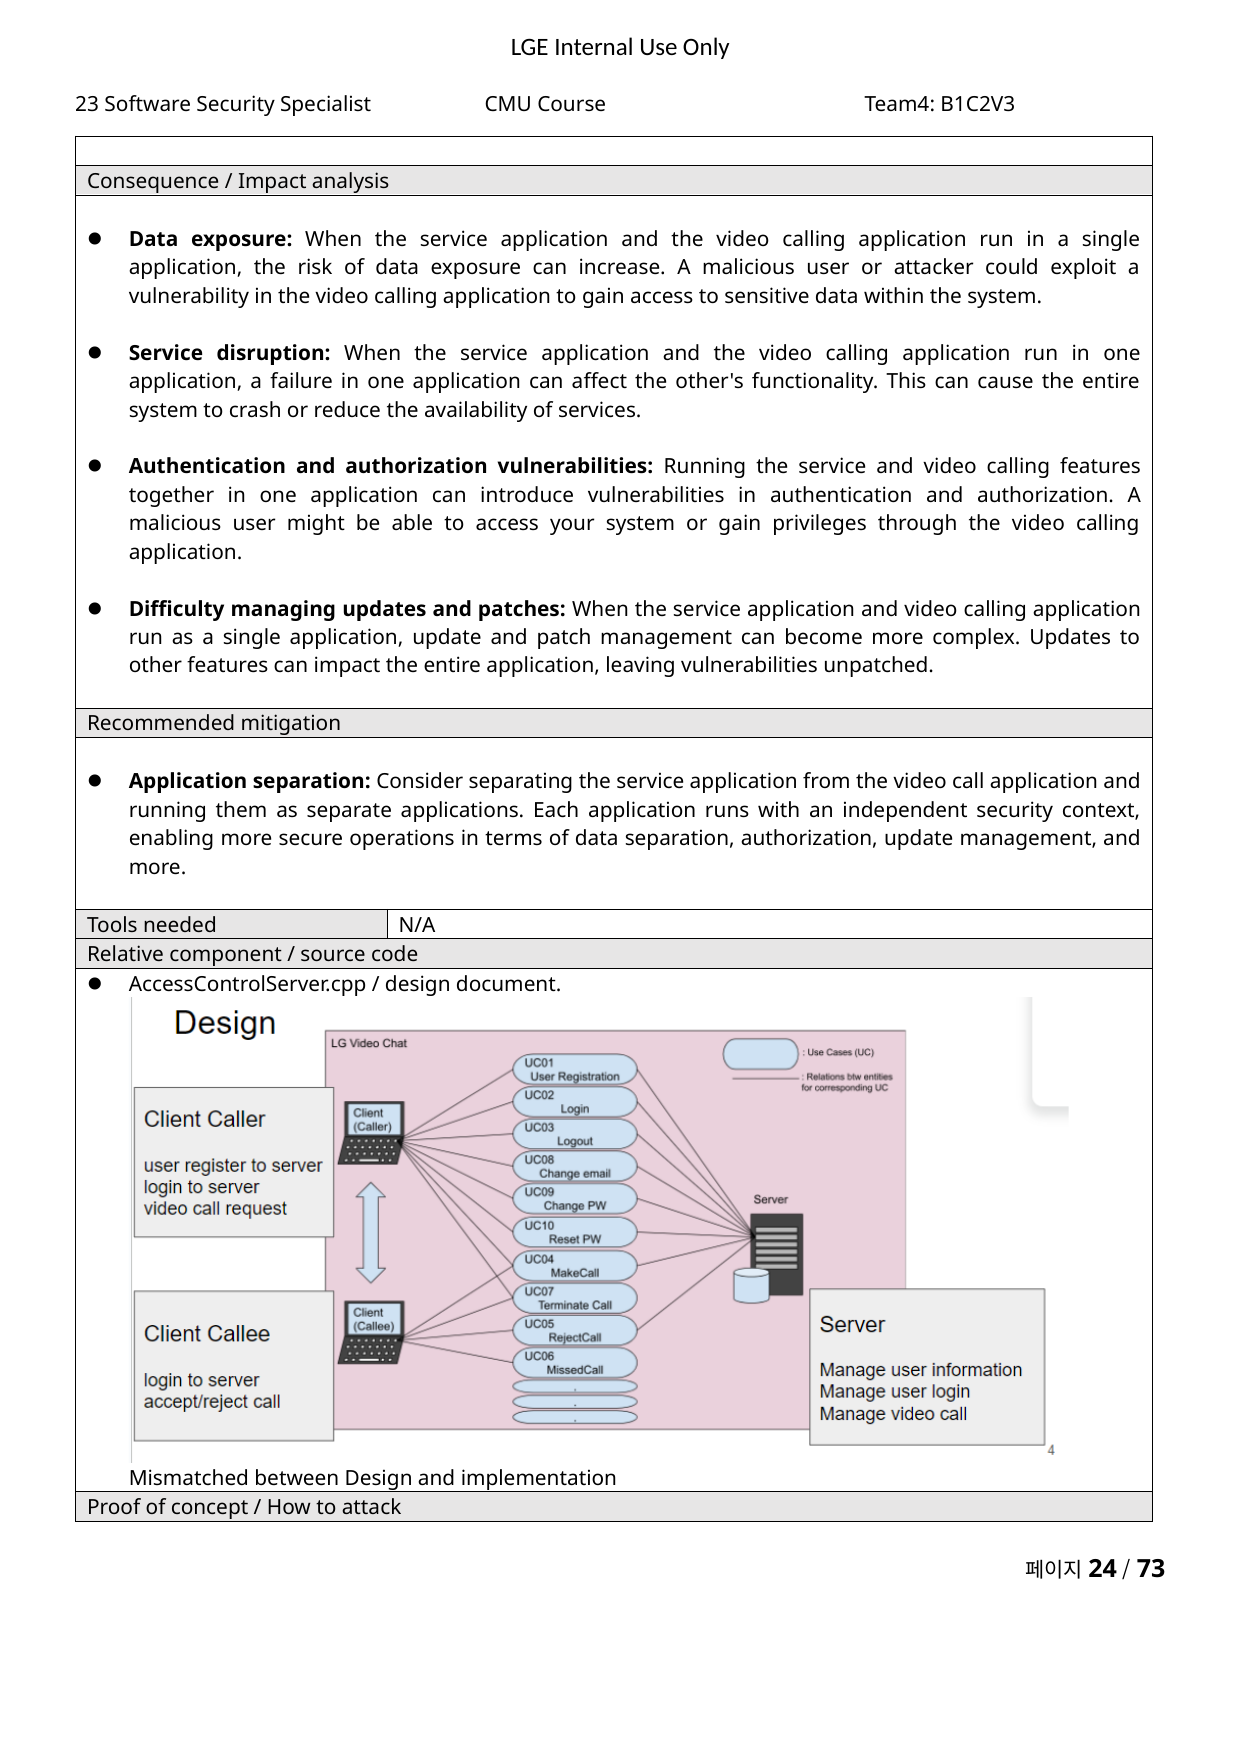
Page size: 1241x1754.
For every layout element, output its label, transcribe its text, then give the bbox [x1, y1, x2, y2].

table_cell [76, 137, 1152, 165]
table_cell Relative component / source code [76, 939, 1152, 968]
table_cell N/A [388, 910, 1152, 938]
table_cell Application separation: Consider separating the service application from the video call application and running them as separate applications. Each application runs with an independent security context, enabling more secure operations in terms of data separation, authorization, update management, and more. [76, 738, 1152, 909]
table_cell Consequence / Impact analysis [76, 166, 1152, 194]
table_cell Proof of concept / How to attack [76, 1492, 1152, 1521]
table_cell AccessControlServer.cpp / design document. Mismatched between Design and implementation [76, 969, 1152, 1491]
table_cell Recommended mitigation [76, 709, 1152, 737]
table_cell Data exposure: When the service application and the video calling application run in a single application, the risk of data exposure can increase. A malicious user or attacker could exploit a vulnerability in the video calling application to gain access to sensitive data within the system. Service disruption: When the service application and the video calling application run in one application, a failure in one application can affect the other's functionality. This can cause the entire system to crash or reduce the availability of services. Authentication and authorization vulnerabilities: Running the service and video calling features together in one application can introduce vulnerabilities in authentication and authorization. A malicious user might be able to access your system or gain privileges through the video calling application. Difficulty managing updates and patches: When the service application and video calling application run as a single application, update and patch management can become more complex. Updates to other features can impact the entire application, leaving vulnerabilities unpatched. [76, 196, 1152, 707]
table_cell Tools needed [76, 910, 387, 938]
picture [128, 997, 1069, 1463]
